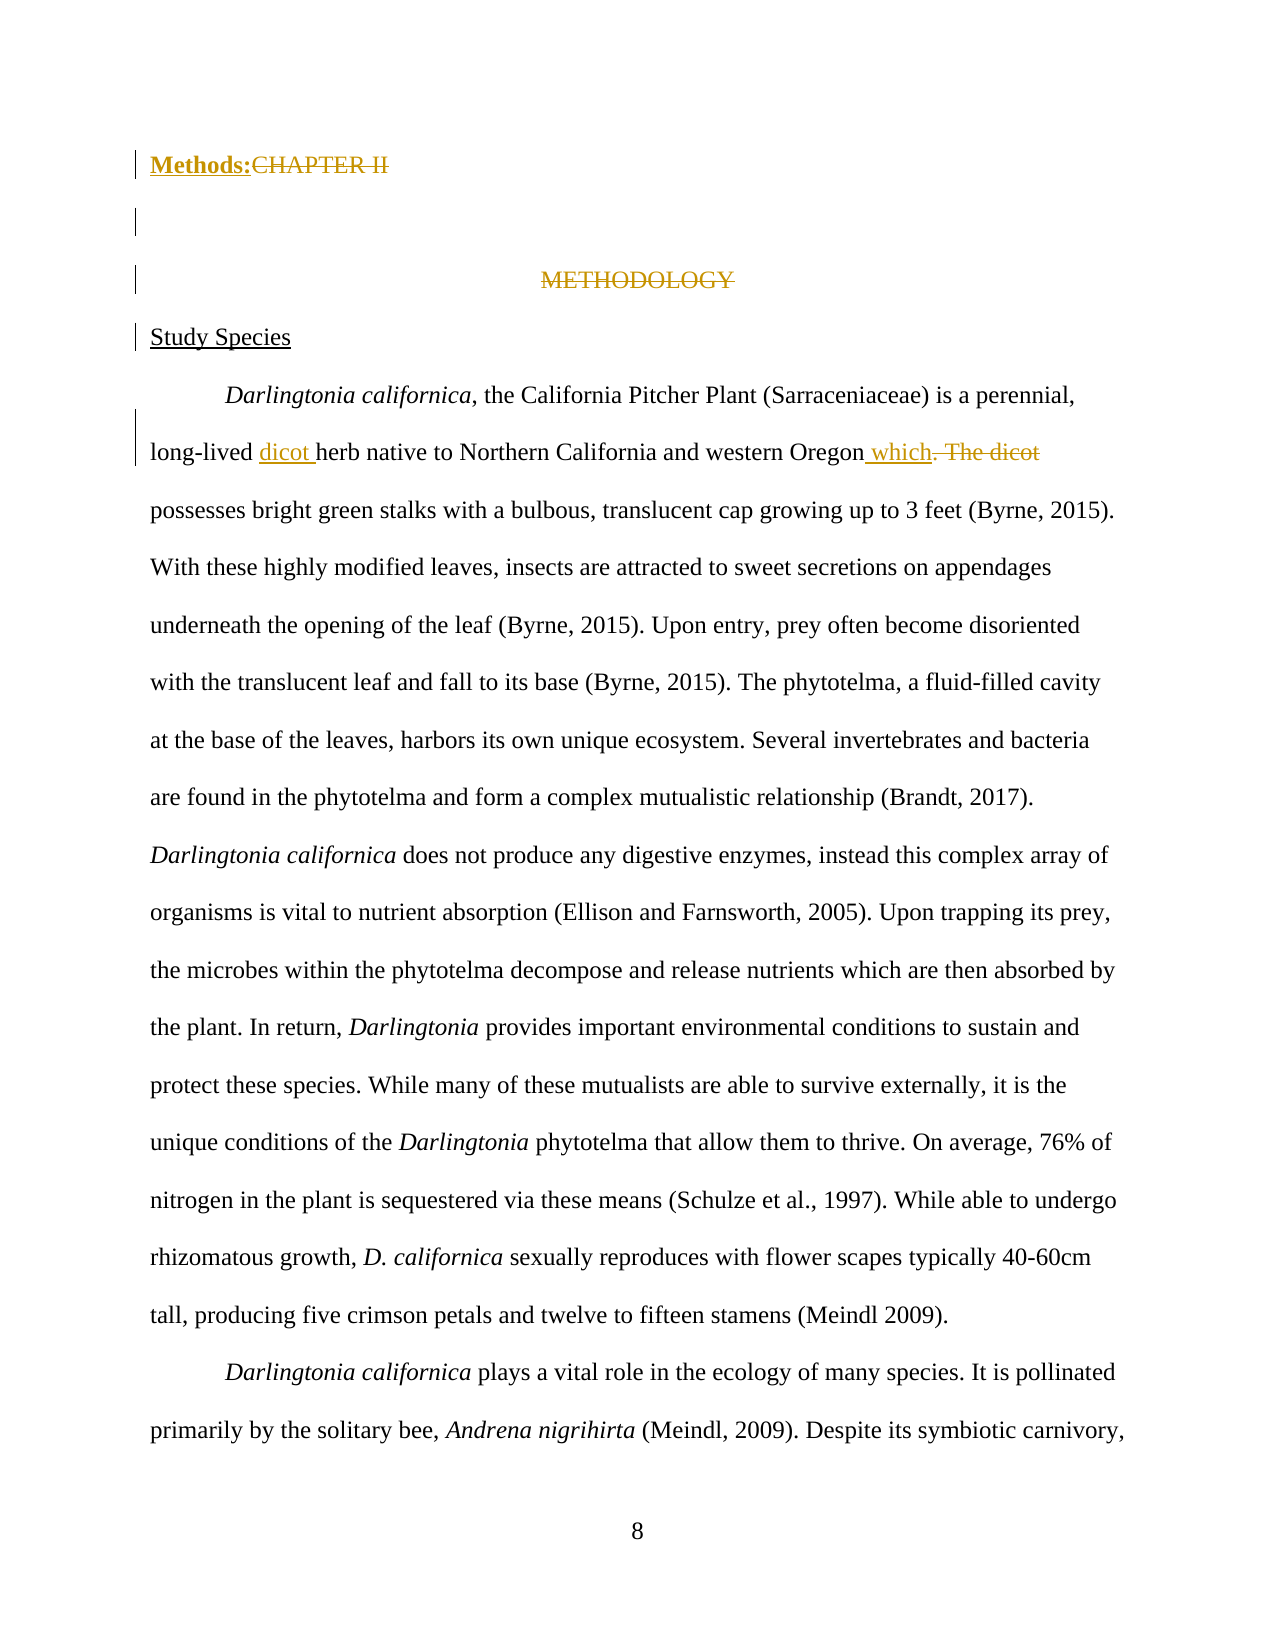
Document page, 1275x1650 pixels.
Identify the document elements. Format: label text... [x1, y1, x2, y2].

text Darlingtonia californica, the California Pitcher Plant (Sarraceniaceae) is a perennial, long-lived herb native to Northern California and western Oregon possesses bright green stalks with a bulbous, translucent cap growing up to 3 feet (Byrne, 2015). With these highly modified leaves, insects are attracted to sweet secretions on appendages underneath the opening of the leaf (Byrne, 2015). Upon entry, prey often become disoriented with the translucent leaf and fall to its base (Byrne, 2015). The phytotelma, a fluid-filled cavity at the base of the leaves, harbors its own unique ecosystem. Several invertebrates and bacteria are found in the phytotelma and form a complex mutualistic relationship (Brandt, 2017). Darlingtonia californica does not produce any digestive enzymes, instead this complex array of organisms is vital to nutrient absorption (Ellison and Farnsworth, 2005). Upon trapping its prey, the microbes within the phytotelma decompose and release nutrients which are then absorbed by the plant. In return, Darlingtonia provides important environmental conditions to sustain and protect these species. While many of these mutualists are able to survive externally, it is the unique conditions of the Darlingtonia phytotelma that allow them to thrive. On average, 76% of nitrogen in the plant is sequestered via these means (Schulze et al., 1997). While able to undergo rhizomatous growth, D. californica sexually reproduces with flower scapes typically 40-60cm tall, producing five crimson petals and twelve to fifteen stamens (Meindl 2009). [150, 380, 1125, 1329]
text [150, 1357, 1125, 1444]
text Study Species [150, 322, 1125, 351]
